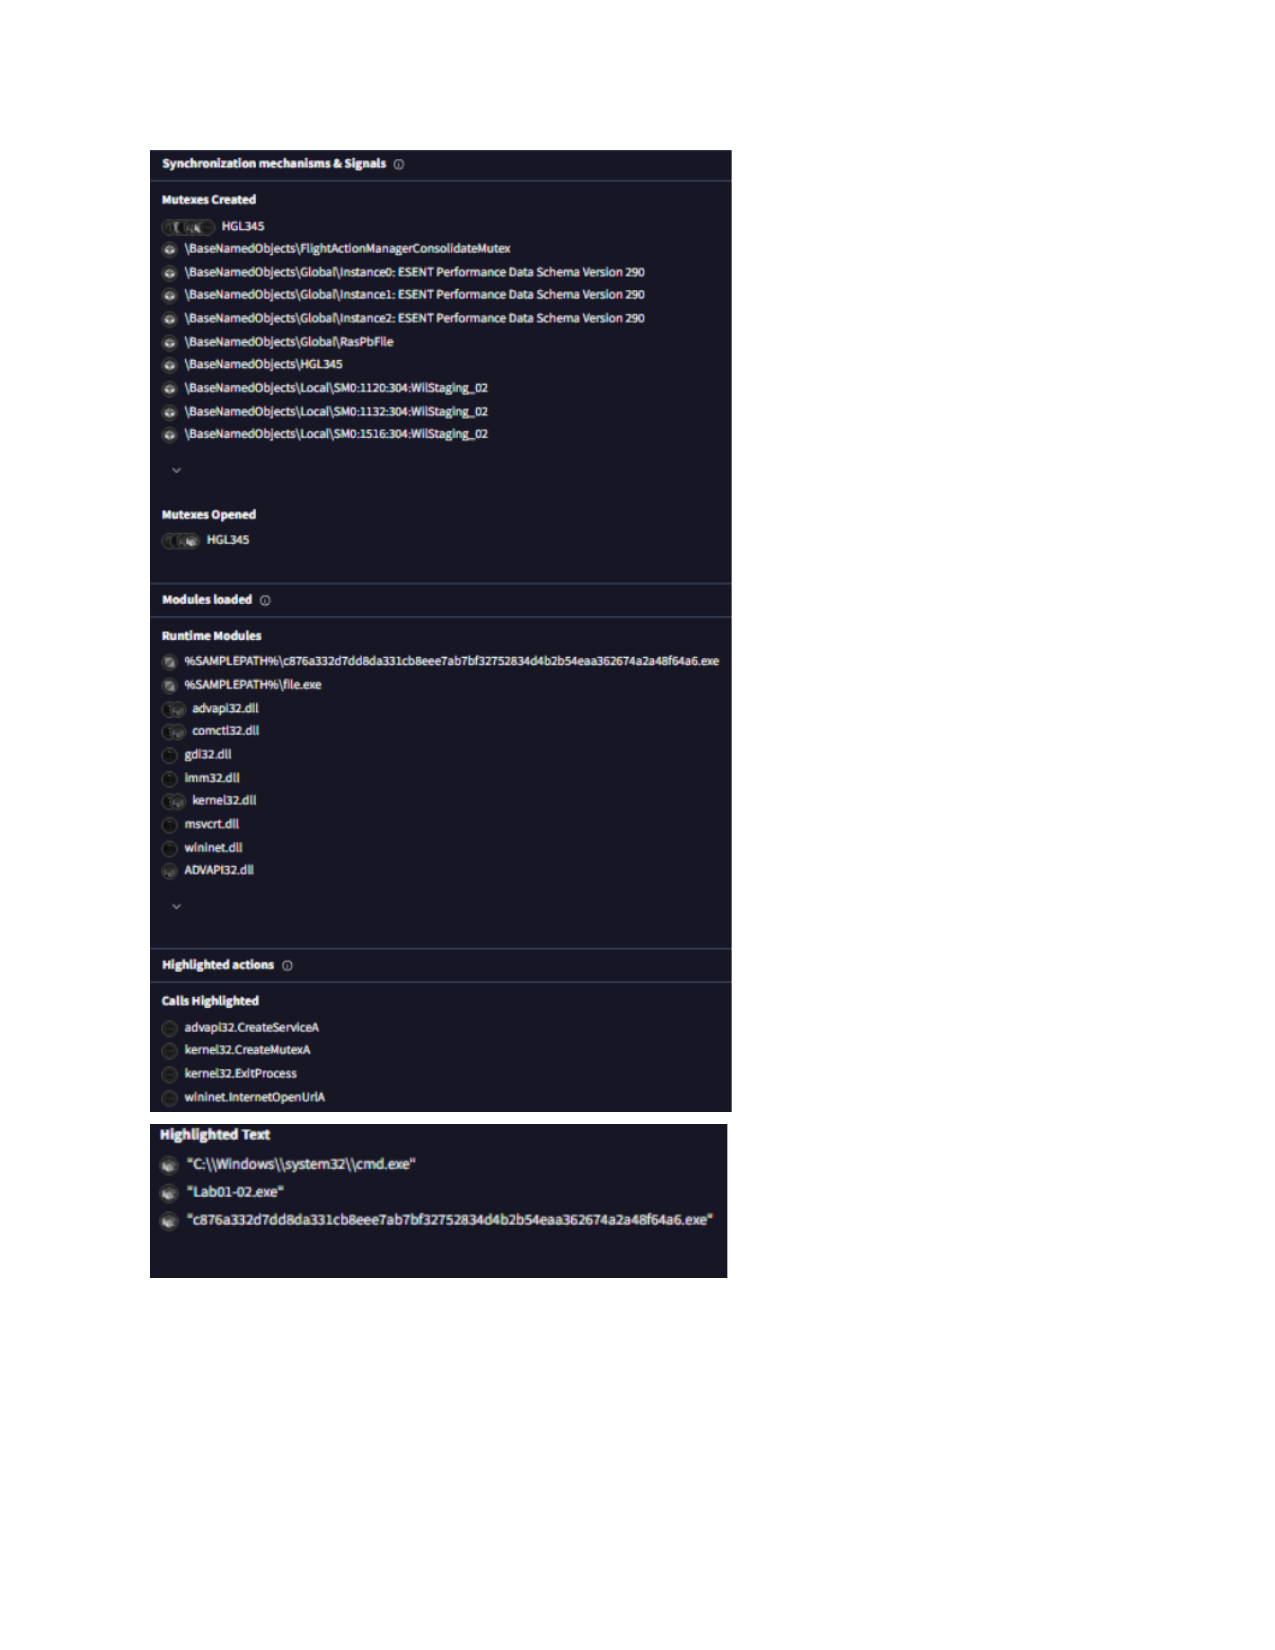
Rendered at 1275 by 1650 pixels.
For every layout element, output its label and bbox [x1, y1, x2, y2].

picture [150, 1124, 728, 1278]
picture [150, 150, 732, 1112]
